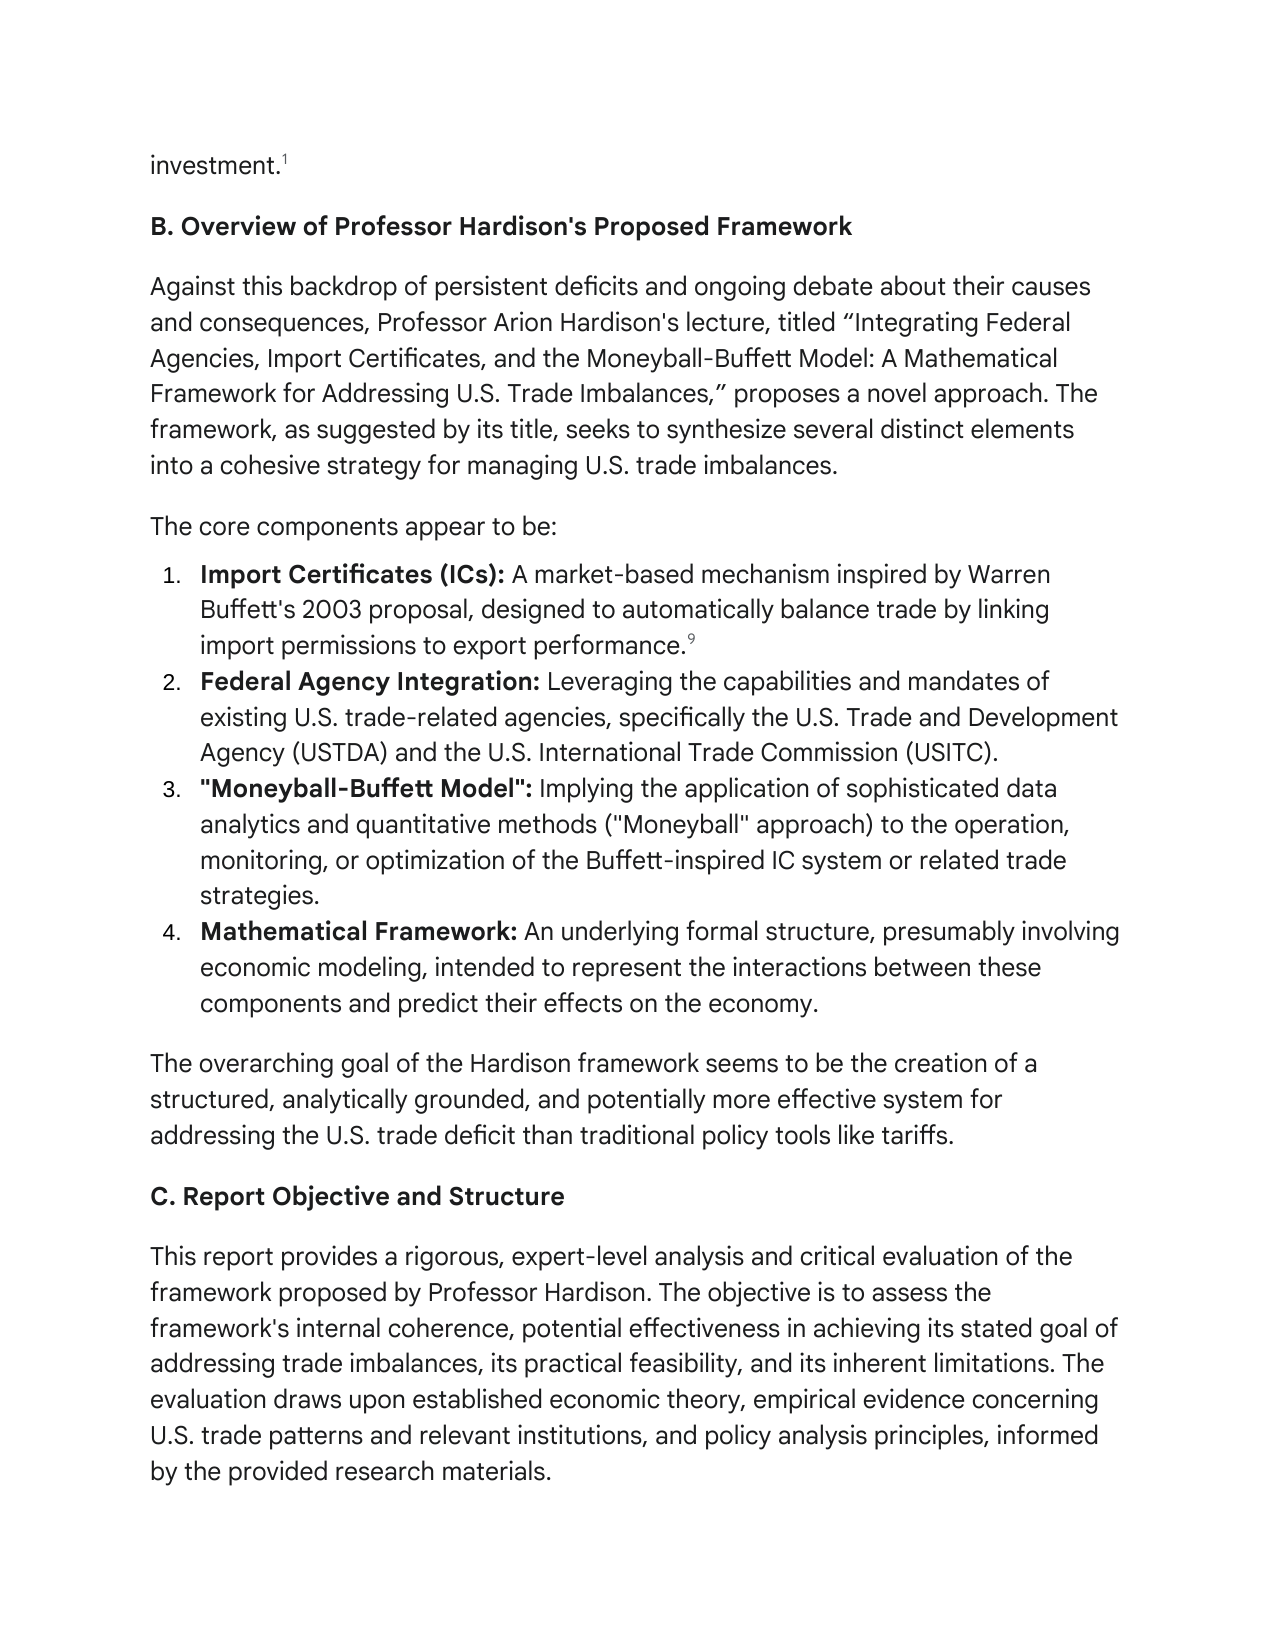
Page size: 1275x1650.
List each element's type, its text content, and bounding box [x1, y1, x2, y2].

text The overarching goal of the Hardison framework seems to be the creation of a structured, analytically grounded, and potentially more effective system for addressing the U.S. trade deficit than traditional policy tools like tariffs. [150, 1048, 1125, 1151]
text This report provides a rigorous, expert-level analysis and critical evaluation of the framework proposed by Professor Hardison. The objective is to assess the framework's internal coherence, potential effectiveness in achieving its stated goal of addressing trade imbalances, its practical feasibility, and its inherent limitations. The evaluation draws upon established economic theory, empirical evidence concerning U.S. trade patterns and relevant institutions, and policy analysis principles, informed by the provided research materials. [150, 1241, 1125, 1487]
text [150, 150, 1125, 181]
list Mathematical Framework: An underlying formal structure, presumably involving economic modeling, intended to represent the interactions between these components and predict their effects on the economy. [162, 916, 1125, 1019]
list "Moneyball-Buffett Model": Implying the application of sophisticated data analytics and quantitative methods ("Moneyball" approach) to the operation, monitoring, or optimization of the Buffett-inspired IC system or related trade strategies. [162, 773, 1125, 912]
text The core components appear to be: [150, 511, 1125, 542]
list Import Certificates (ICs): A market-based mechanism inspired by Warren Buffett's 2003 proposal, designed to automatically balance trade by linking import permissions to export performance.9 [162, 559, 1125, 662]
text C. Report Objective and Structure [150, 1181, 1125, 1212]
list Federal Agency Integration: Leveraging the capabilities and mandates of existing U.S. trade-related agencies, specifically the U.S. Trade and Development Agency (USTDA) and the U.S. International Trade Commission (USITC). [162, 666, 1125, 769]
text Against this backdrop of persistent deficits and ongoing debate about their causes and consequences, Professor Arion Hardison's lecture, titled “Integrating Federal Agencies, Import Certificates, and the Moneyball-Buffett Model: A Mathematical Framework for Addressing U.S. Trade Imbalances,” proposes a novel approach. The framework, as suggested by its title, seeks to synthesize several distinct elements into a cohesive strategy for managing U.S. trade imbalances. [150, 271, 1125, 481]
text B. Overview of Professor Hardison's Proposed Framework [150, 211, 1125, 242]
